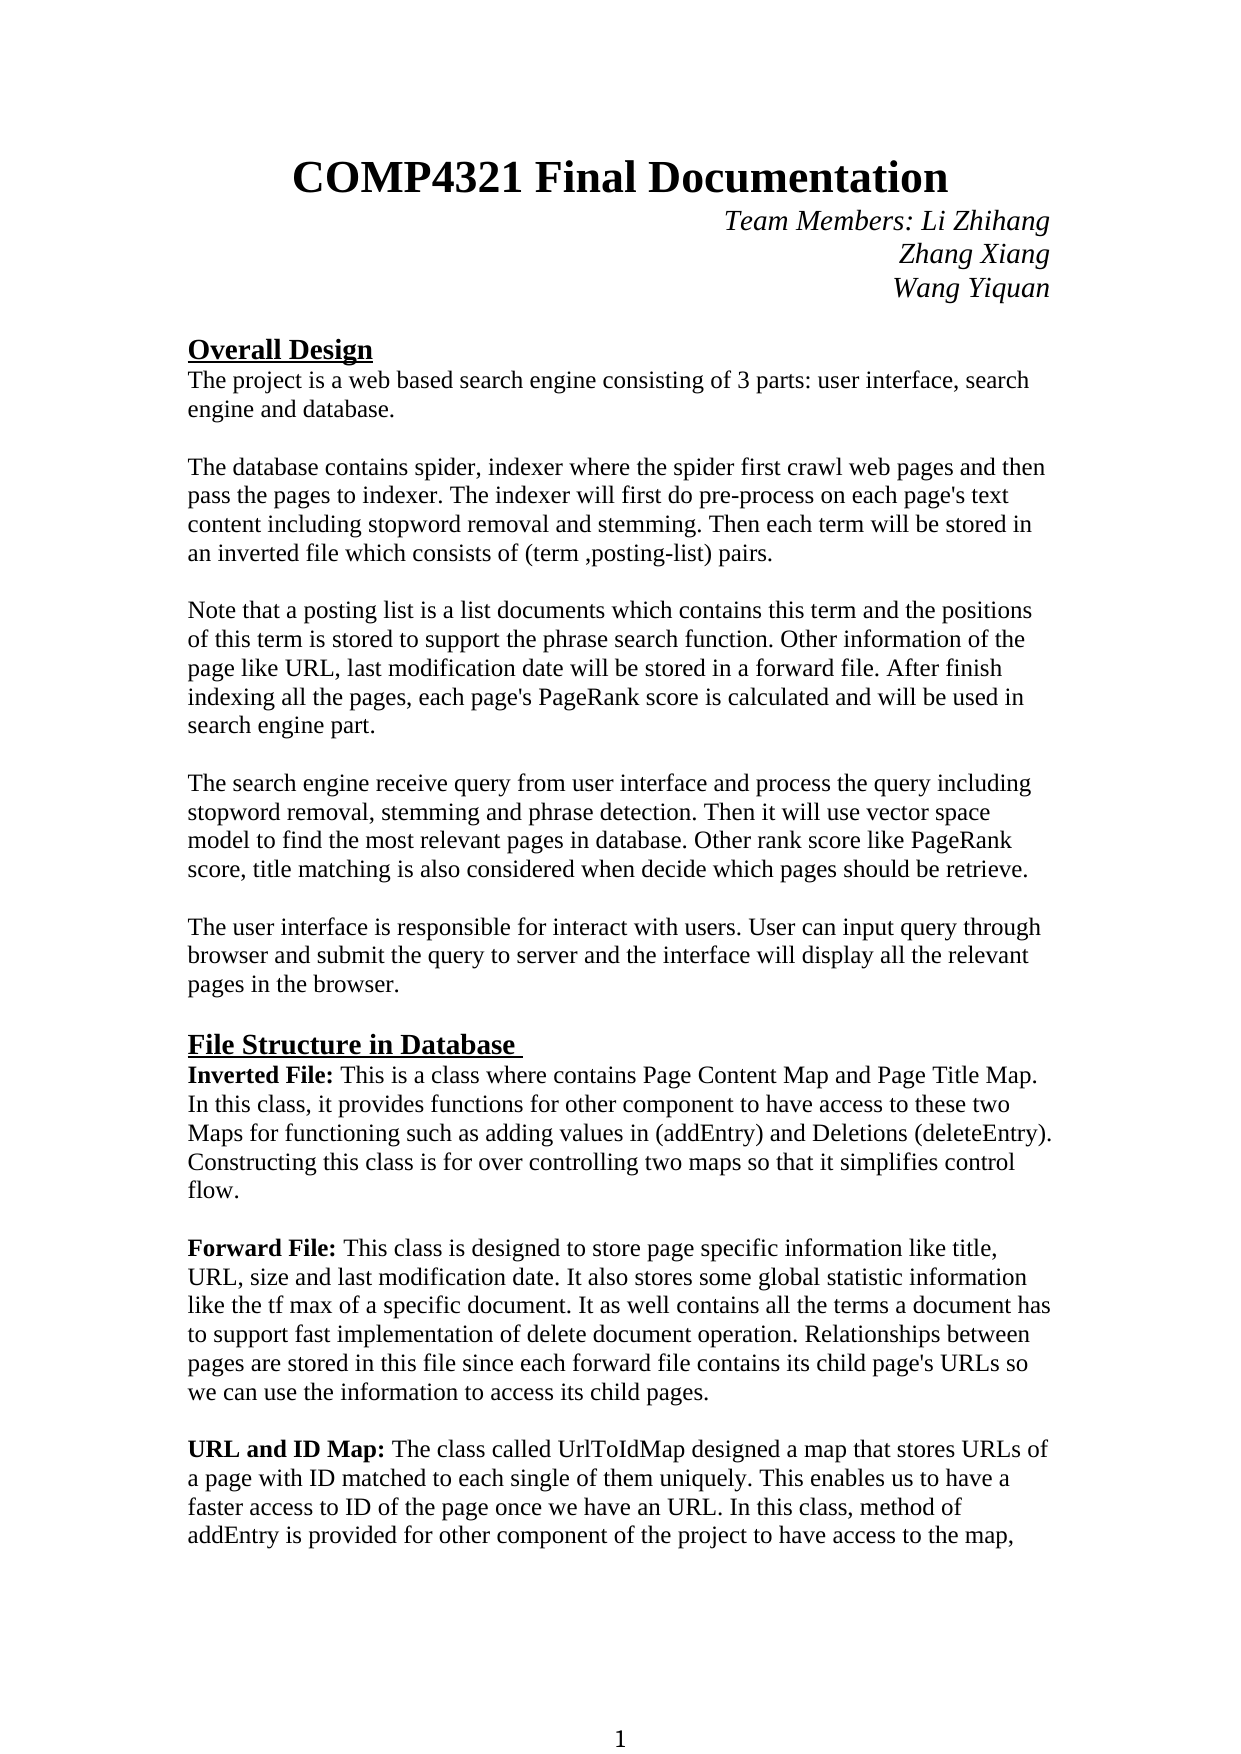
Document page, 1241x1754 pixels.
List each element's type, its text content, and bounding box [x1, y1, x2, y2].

text Forward File: This class is designed to store page specific information like title, URL, size and last modification date. It also stores some global statistic information like the tf max of a specific document. It as well contains all the terms a document has to support fast implementation of delete document operation. Relationships between pages are stored in this file since each forward file contains its child page's URLs so we can use the information to access its child pages. [187, 1233, 1053, 1405]
text Note that a posting list is a list documents which contains this term and the positions of this term is stored to support the phrase search function. Other information of the page like URL, last modification date will be stored in a forward file. After finish indexing all the pages, each page's PageRank score is calculated and will be used in search engine part. [187, 596, 1053, 739]
text Team Members: Li Zhihang [187, 203, 1053, 236]
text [187, 1434, 1053, 1549]
text Wang Yiquan [187, 270, 1053, 303]
text Inverted File: This is a class where contains Page Content Map and Page Title Map. In this class, it provides functions for other component to have access to these two Maps for functioning such as adding values in (addEntry) and Deletions (deleteEntry). Constructing this class is for over controlling two maps so that it simplifies control flow. [187, 1060, 1053, 1204]
text The user interface is responsible for interact with users. User can input query through browser and submit the query to server and the interface will display all the relevant pages in the browser. [187, 912, 1053, 998]
text The search engine receive query from user interface and process the query including stopword removal, stemming and phrase detection. Then it will use vector space model to find the most relevant pages in database. Other rank score like PageRank score, title matching is also considered when decide which pages should be retrieve. [187, 768, 1053, 883]
text The project is a web based search engine consisting of 3 parts: user interface, search engine and database. [187, 366, 1053, 423]
text Zhang Xiang [187, 236, 1053, 270]
text The database contains spider, indexer where the spider first crawl web pages and then pass the pages to indexer. The indexer will first do pre-process on each page's text content including stopword removal and stemming. Then each term will be stored in an inverted file which consists of (term ,posting-list) pairs. [187, 452, 1053, 567]
text COMP4321 Final Documentation [187, 150, 1053, 203]
text Overall Design [187, 332, 1053, 366]
text File Structure in Database [187, 1027, 1053, 1060]
